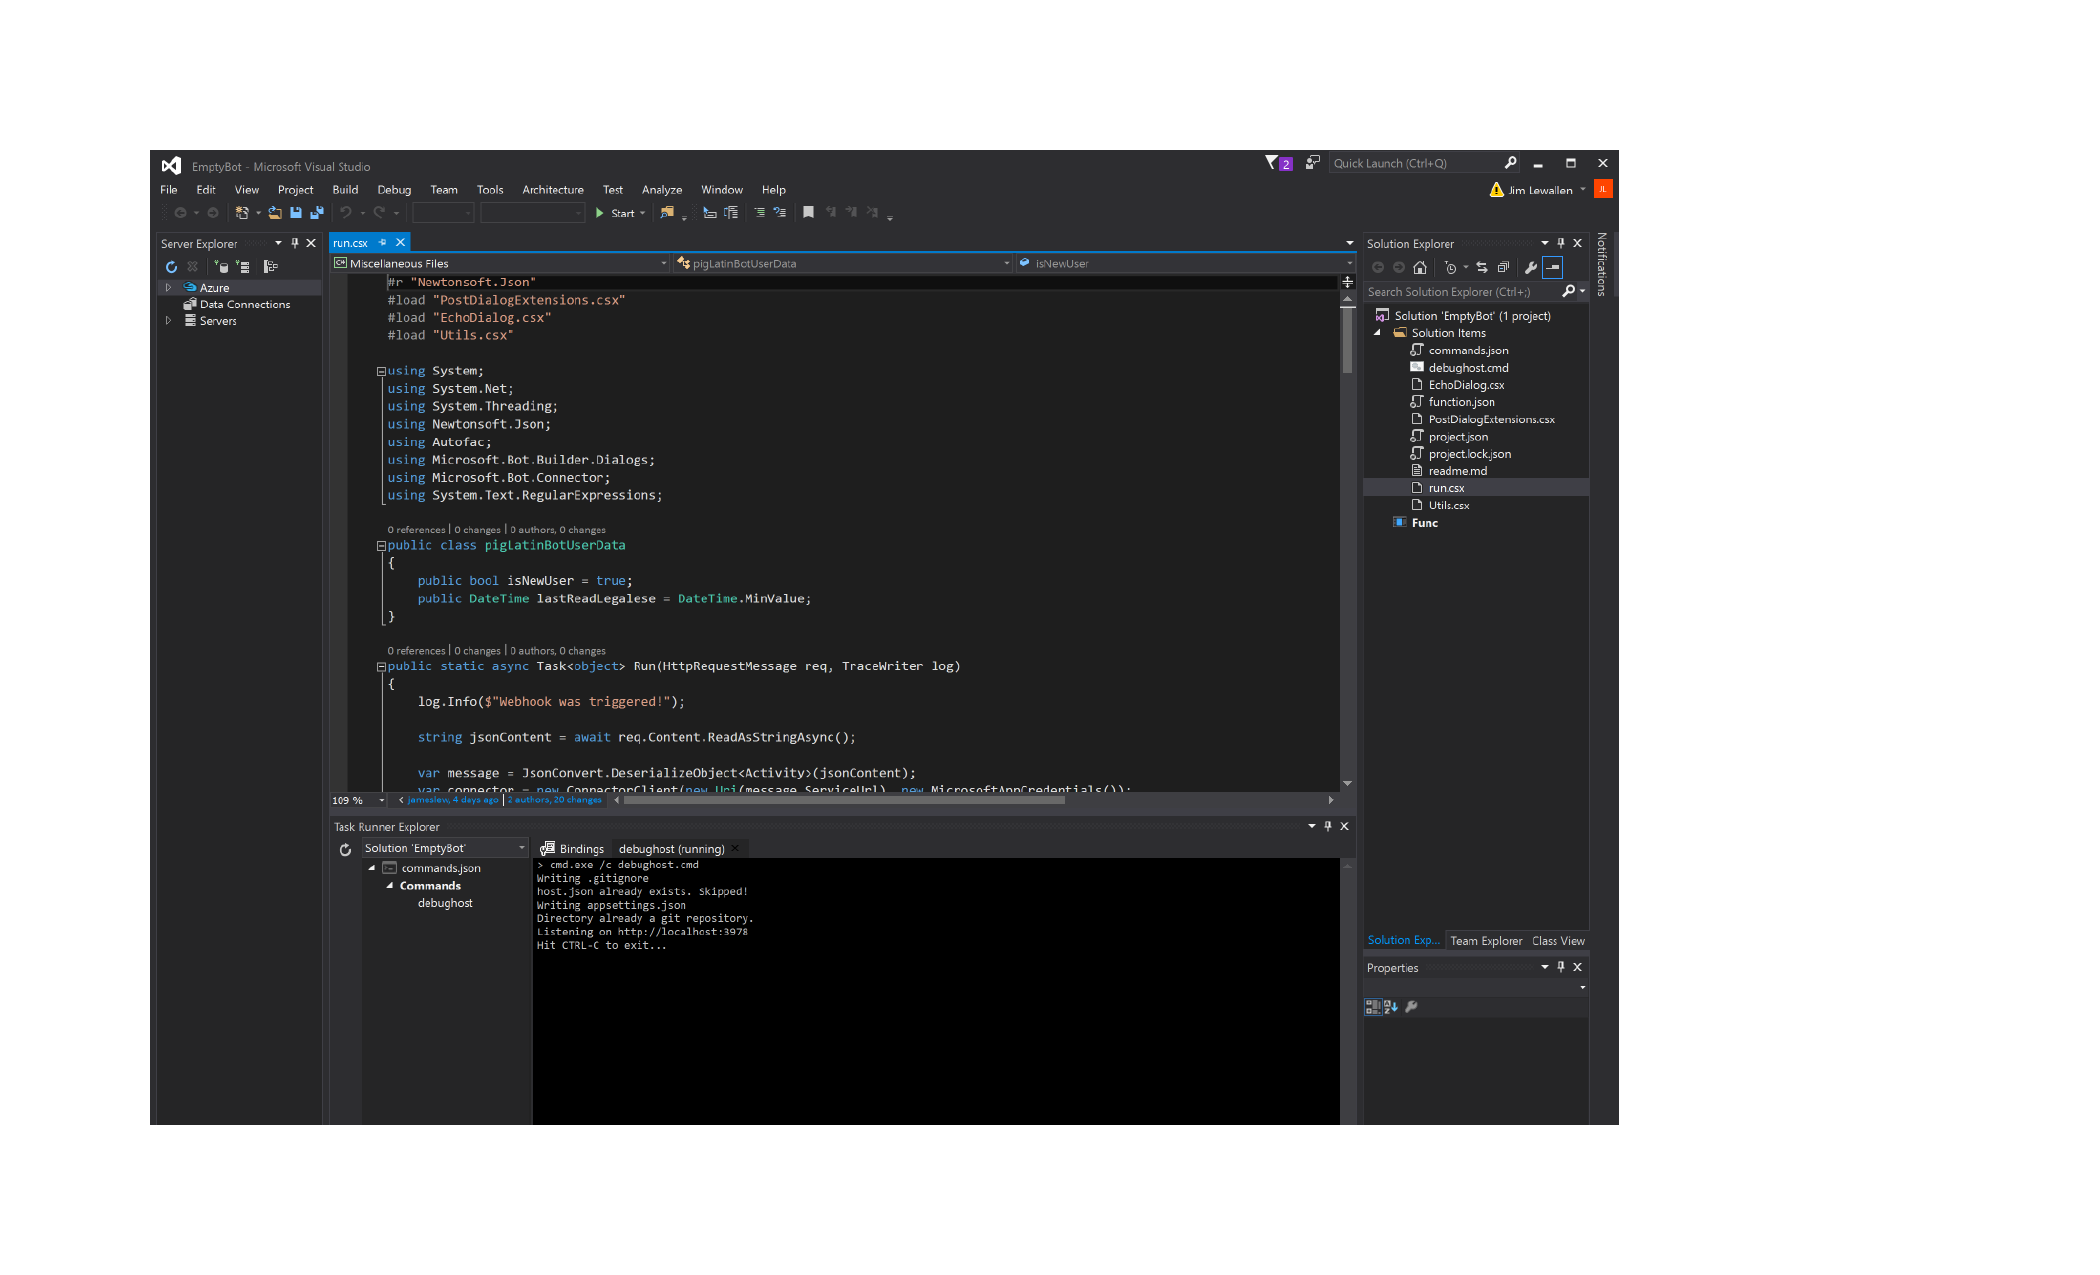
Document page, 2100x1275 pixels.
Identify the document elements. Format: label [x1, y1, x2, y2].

picture [150, 150, 1619, 1125]
